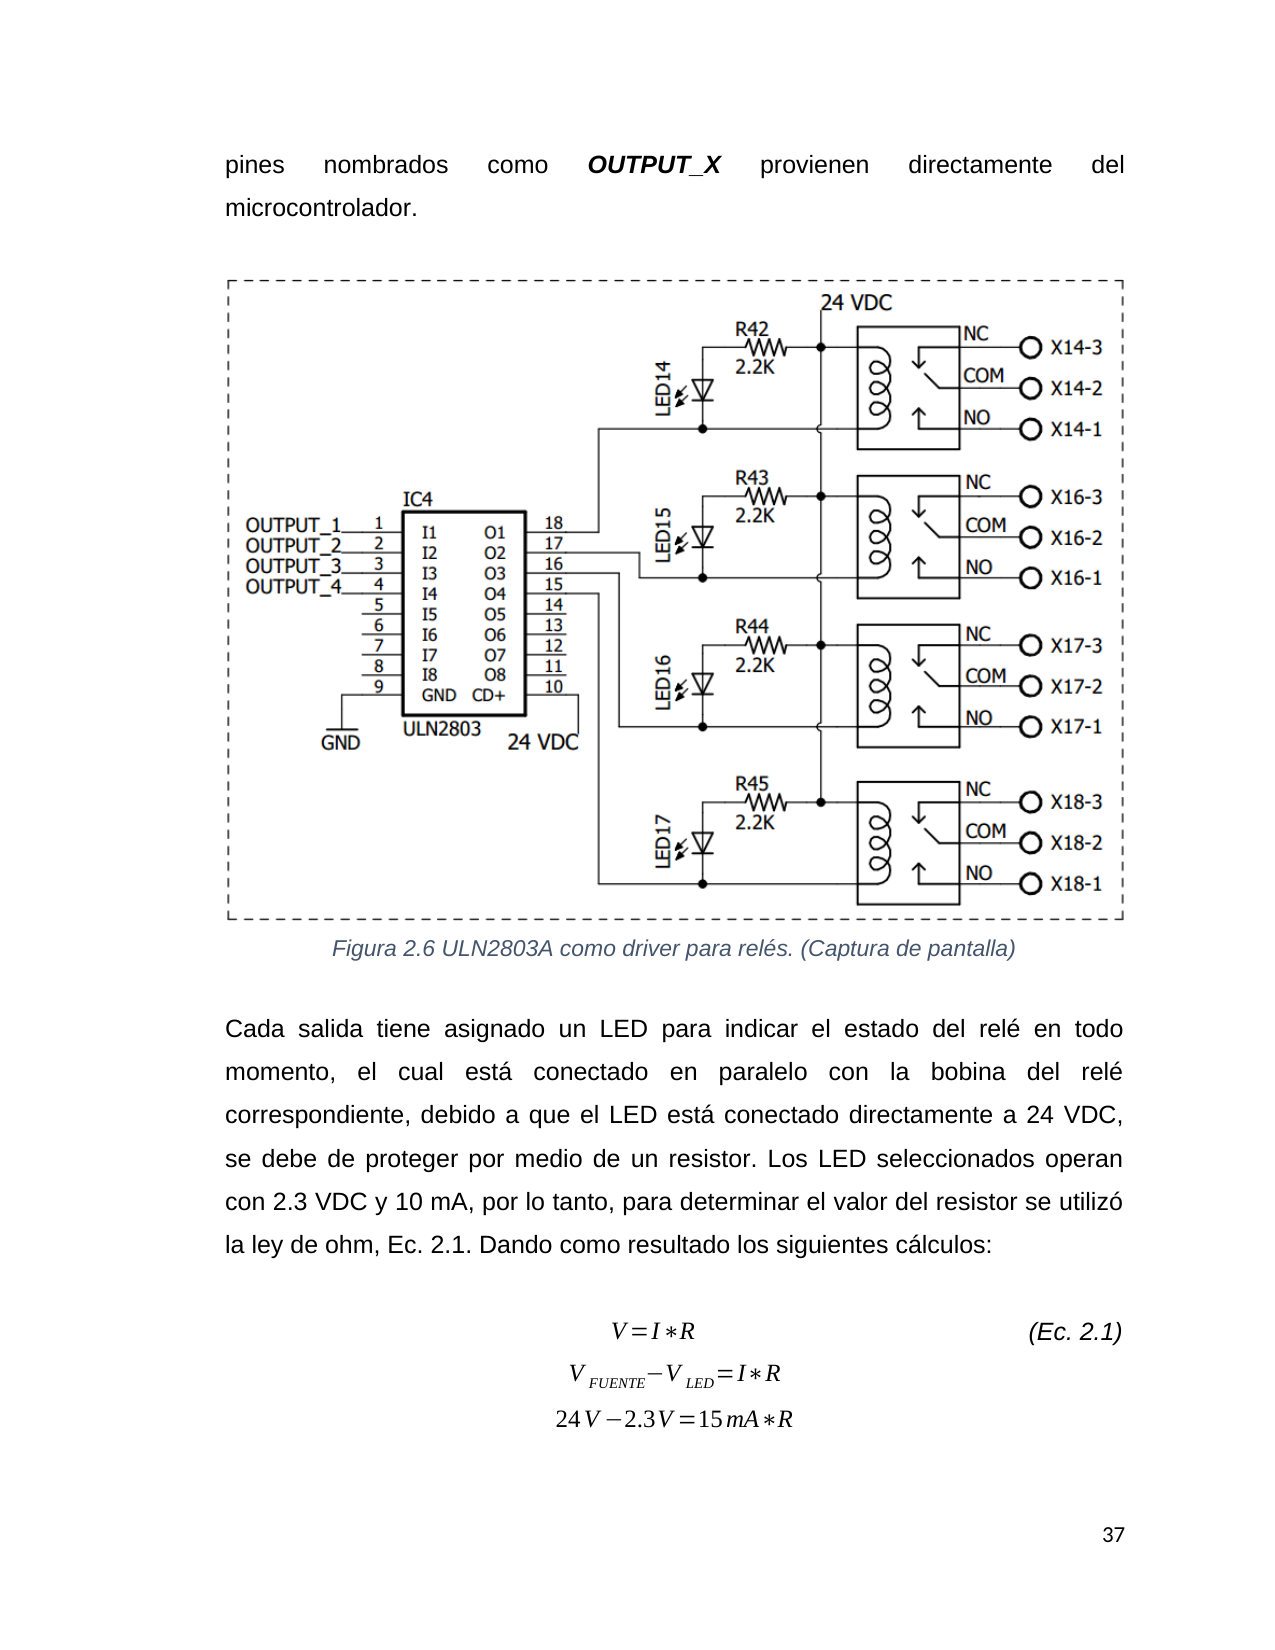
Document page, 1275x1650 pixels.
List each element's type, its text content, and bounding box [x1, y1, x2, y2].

text Figura 2.6 ULN2803A como driver para relés. (Captura de pantalla) [225, 935, 1125, 962]
text Cada salida tiene asignado un LED para indicar el estado del relé en todo momento, el cual está conectado en paralelo con la bobina del relé correspondiente, debido a que el LED está conectado directamente a 24 VDC, se debe de proteger por medio de un resistor. Los LED seleccionados operan con 2.3 VDC y 10 mA, por lo tanto, para determinar el valor del resistor se utilizó la ley de ohm, Ec. 2.1. Dando como resultado los siguientes cálculos: [225, 1014, 1125, 1259]
text (Ec. 2.1) [225, 1317, 1125, 1346]
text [225, 150, 1125, 222]
picture [225, 279, 1125, 922]
